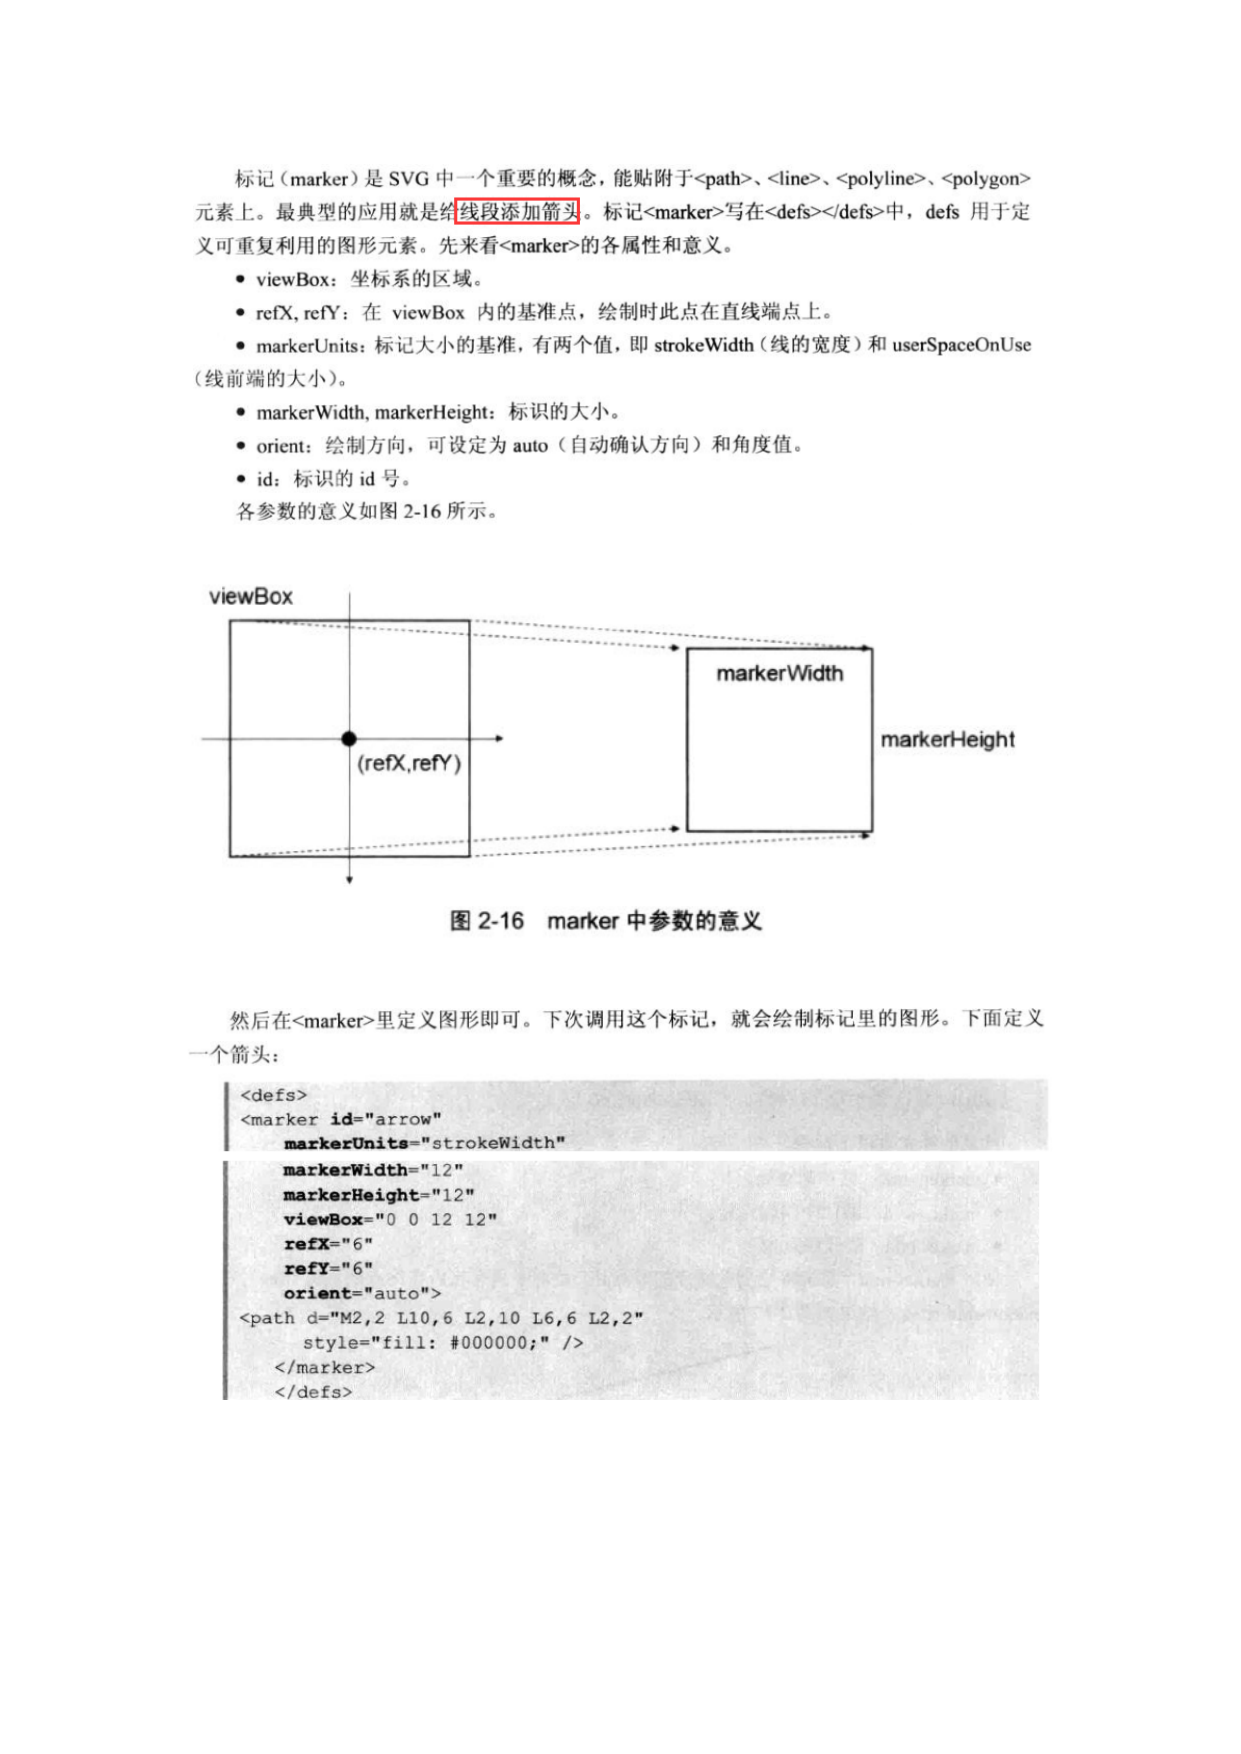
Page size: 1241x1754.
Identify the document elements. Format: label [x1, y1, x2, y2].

picture [187, 584, 1053, 943]
picture [187, 1007, 1053, 1400]
picture [187, 162, 1053, 525]
